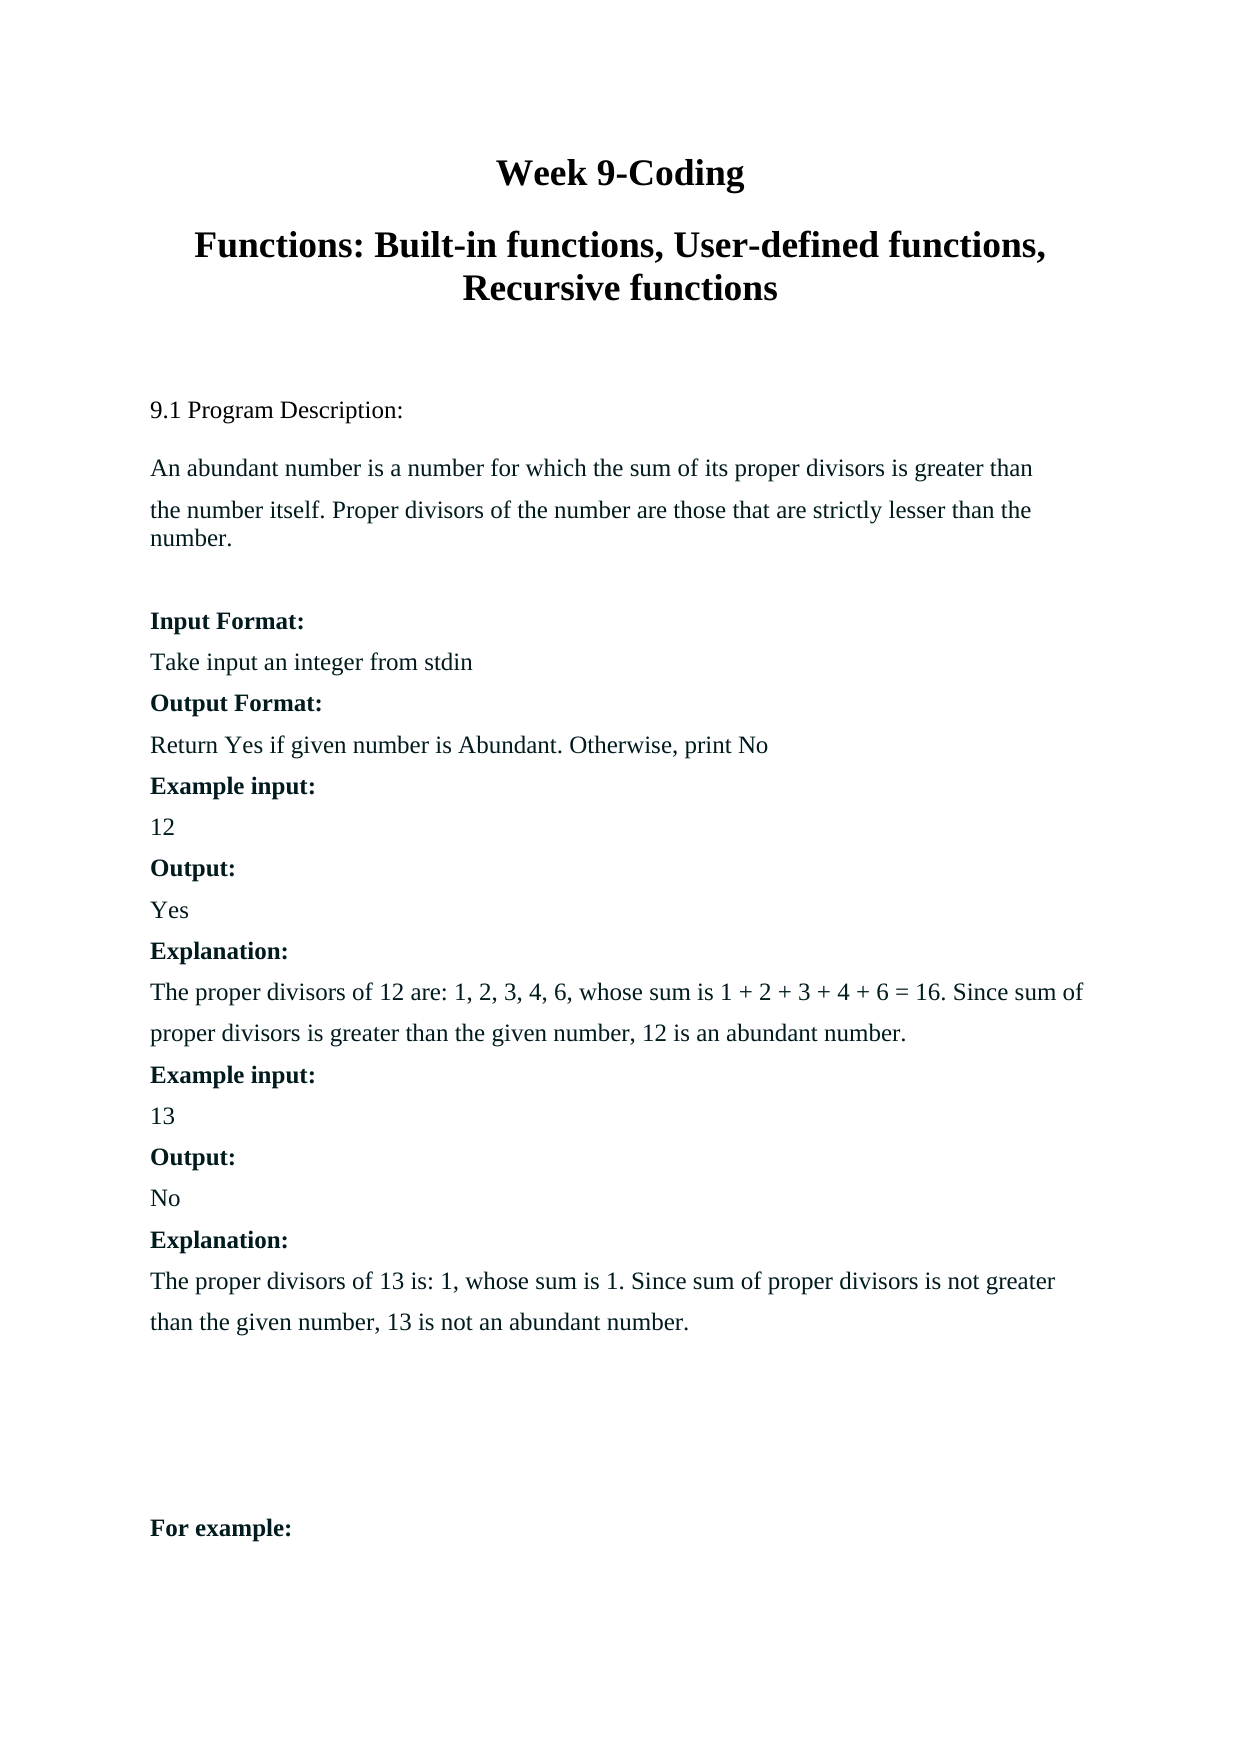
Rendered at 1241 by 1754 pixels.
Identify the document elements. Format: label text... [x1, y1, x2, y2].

text 12 [150, 812, 1090, 841]
text Output Format: [150, 688, 1090, 717]
text Output: [150, 1142, 1090, 1171]
text Explanation: [150, 936, 1090, 965]
text Explanation: [150, 1225, 1090, 1253]
text The proper divisors of 13 is: 1, whose sum is 1. Since sum of proper divisors is not greater [150, 1266, 1090, 1295]
text Functions: Built-in functions, User-defined functions, Recursive functions [150, 222, 1090, 308]
text 13 [150, 1101, 1090, 1130]
text the number itself. Proper divisors of the number are those that are strictly lesser than the number. [150, 495, 1090, 552]
text than the given number, 13 is not an abundant number. [150, 1307, 1090, 1336]
text Output: [150, 853, 1090, 882]
text For example: [150, 1513, 1090, 1542]
text proper divisors is greater than the given number, 12 is an abundant number. [150, 1018, 1090, 1047]
text Take input an integer from stdin [150, 647, 1090, 676]
text Input Format: [150, 606, 1090, 635]
text Example input: [150, 1060, 1090, 1088]
text An abundant number is a number for which the sum of its proper divisors is greater than [150, 453, 1090, 482]
text Week 9-Coding [150, 150, 1090, 193]
text Yes [150, 895, 1090, 923]
text No [150, 1183, 1090, 1212]
text The proper divisors of 12 are: 1, 2, 3, 4, 6, whose sum is 1 + 2 + 3 + 4 + 6 = 16. Since sum of [150, 977, 1090, 1006]
text 9.1 Program Description: [150, 396, 1090, 424]
text Example input: [150, 771, 1090, 800]
text Return Yes if given number is Abundant. Otherwise, print No [150, 730, 1090, 758]
